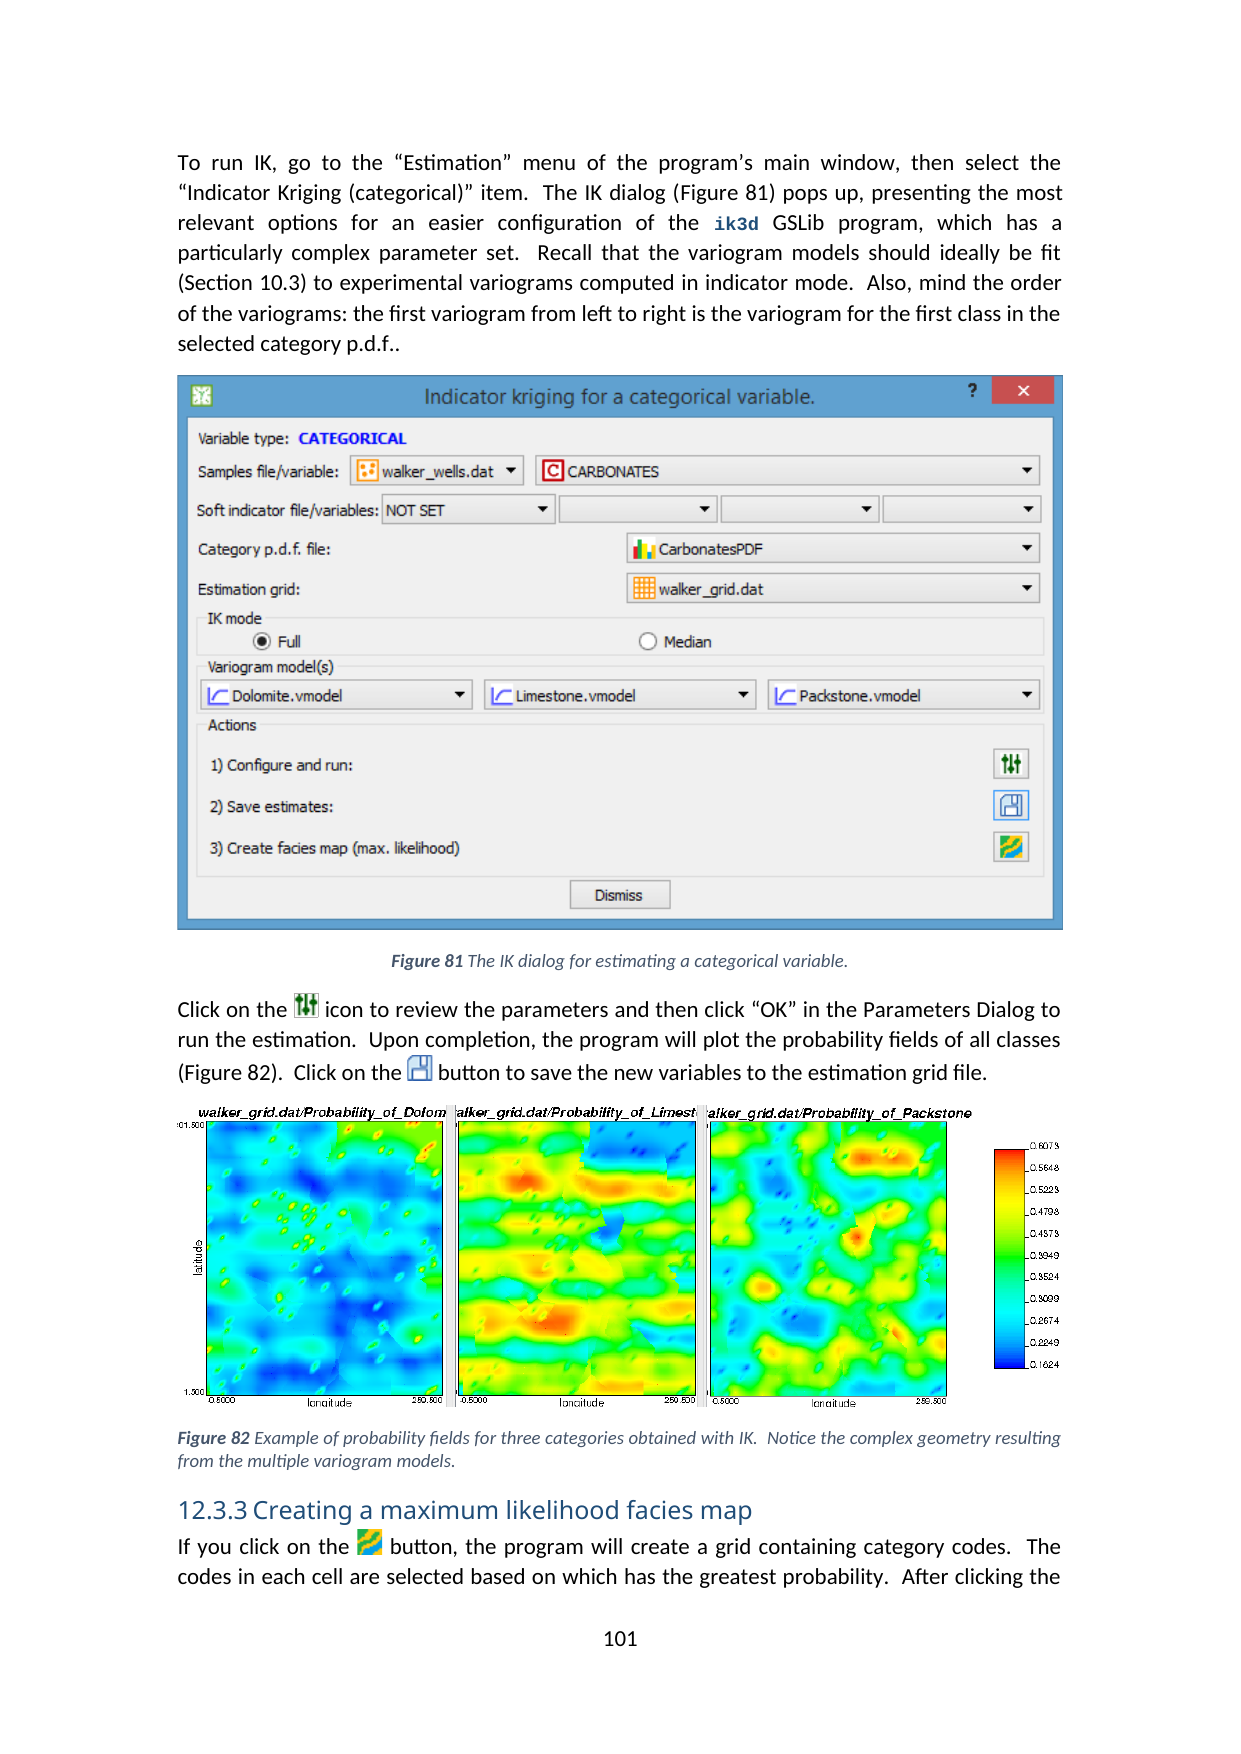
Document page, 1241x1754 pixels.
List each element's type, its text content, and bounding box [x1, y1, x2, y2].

picture [295, 994, 318, 1017]
subtitle Creating a maximum likelihood facies map [177, 1492, 1063, 1527]
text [177, 148, 1063, 357]
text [177, 1529, 1063, 1590]
text Click on the icon to review the parameters and then click “OK” in the Parameters Dialog to run the estimation. Upon completion, the program will plot the probability fields of all classes (Figure 78). Click on the button to save the new variables to the estimation grid file. [177, 992, 1063, 1087]
picture [373, 1548, 383, 1555]
picture [177, 375, 1063, 930]
text Figure 82 Example of probability fields for three categories obtained with IK. Notice the complex geometry resulting from the multiple variogram models. [177, 1426, 1063, 1472]
picture [407, 1055, 433, 1081]
picture [177, 1105, 1062, 1407]
picture [357, 1529, 383, 1555]
text Figure 81 The IK dialog for estimating a categorical variable. [177, 949, 1063, 972]
